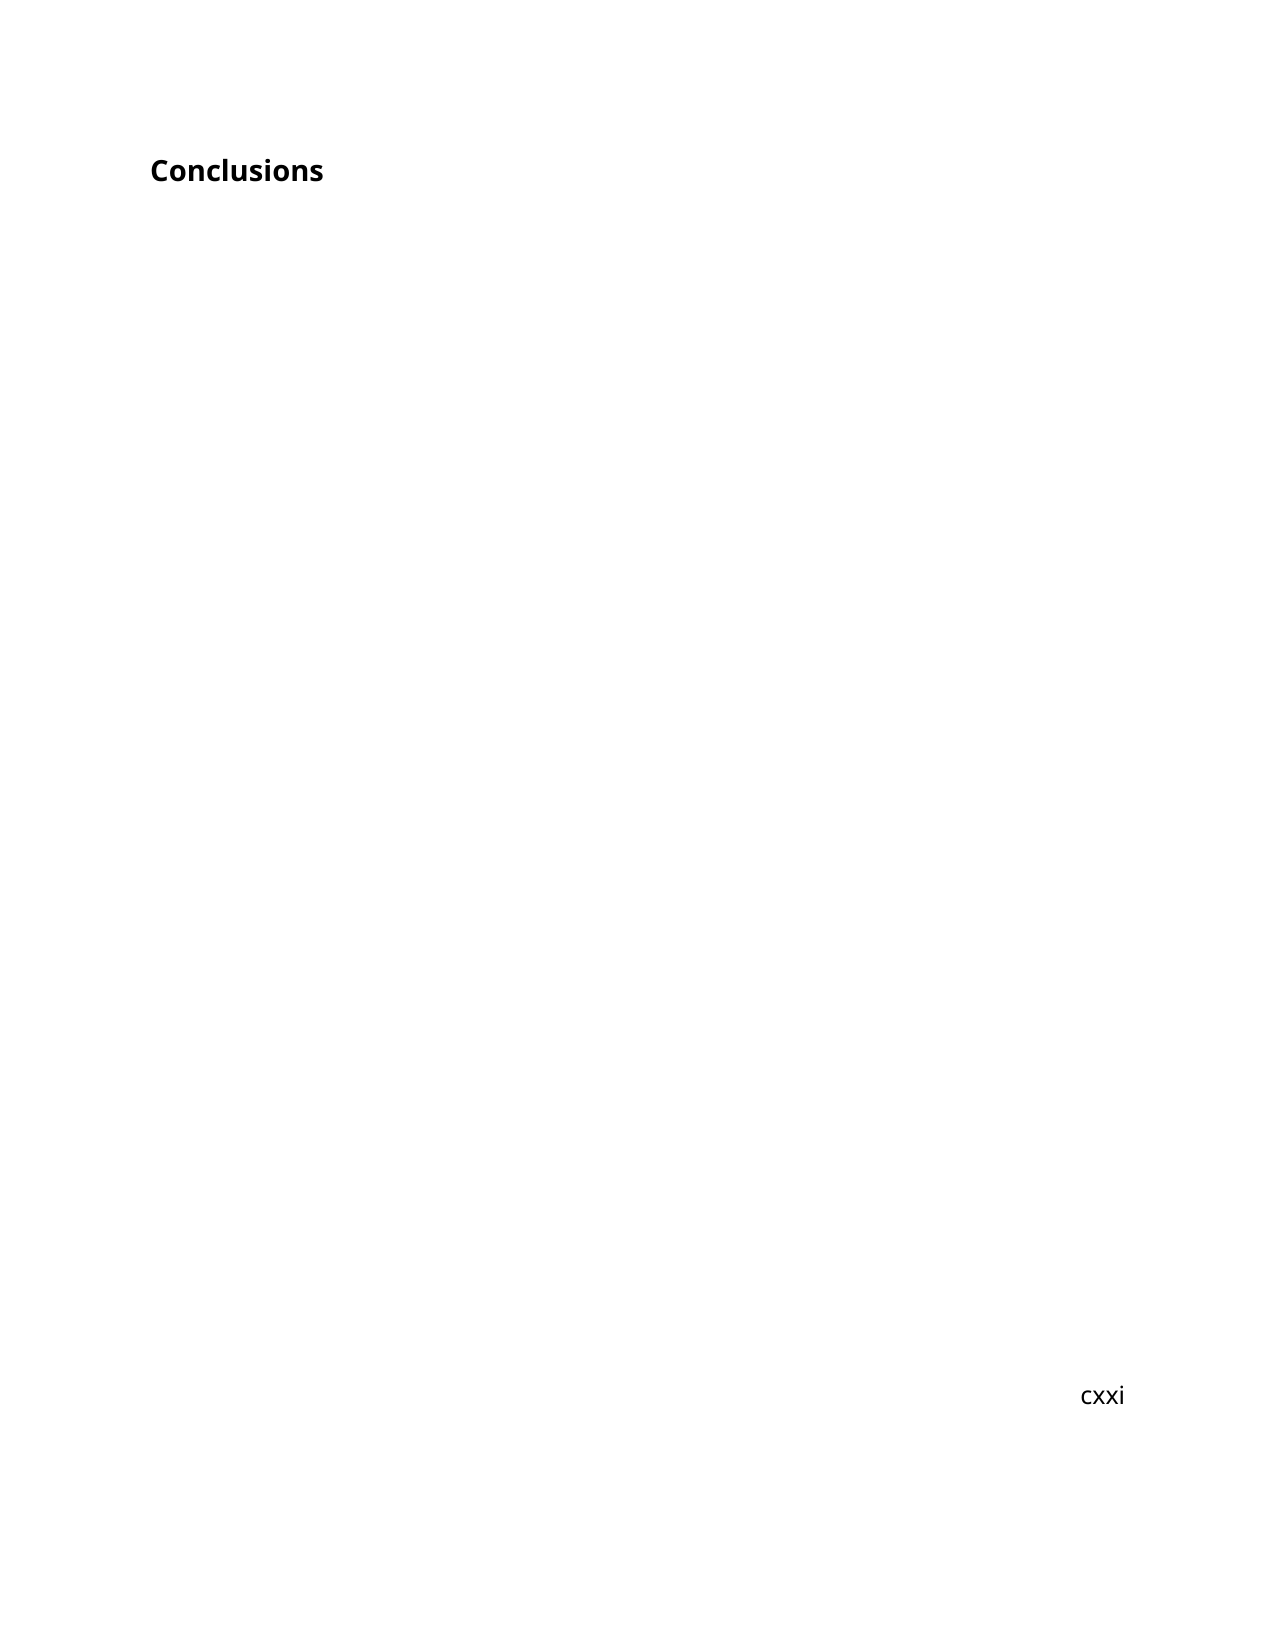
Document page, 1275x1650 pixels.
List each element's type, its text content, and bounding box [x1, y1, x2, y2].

subtitle Conclusions [150, 150, 1125, 190]
